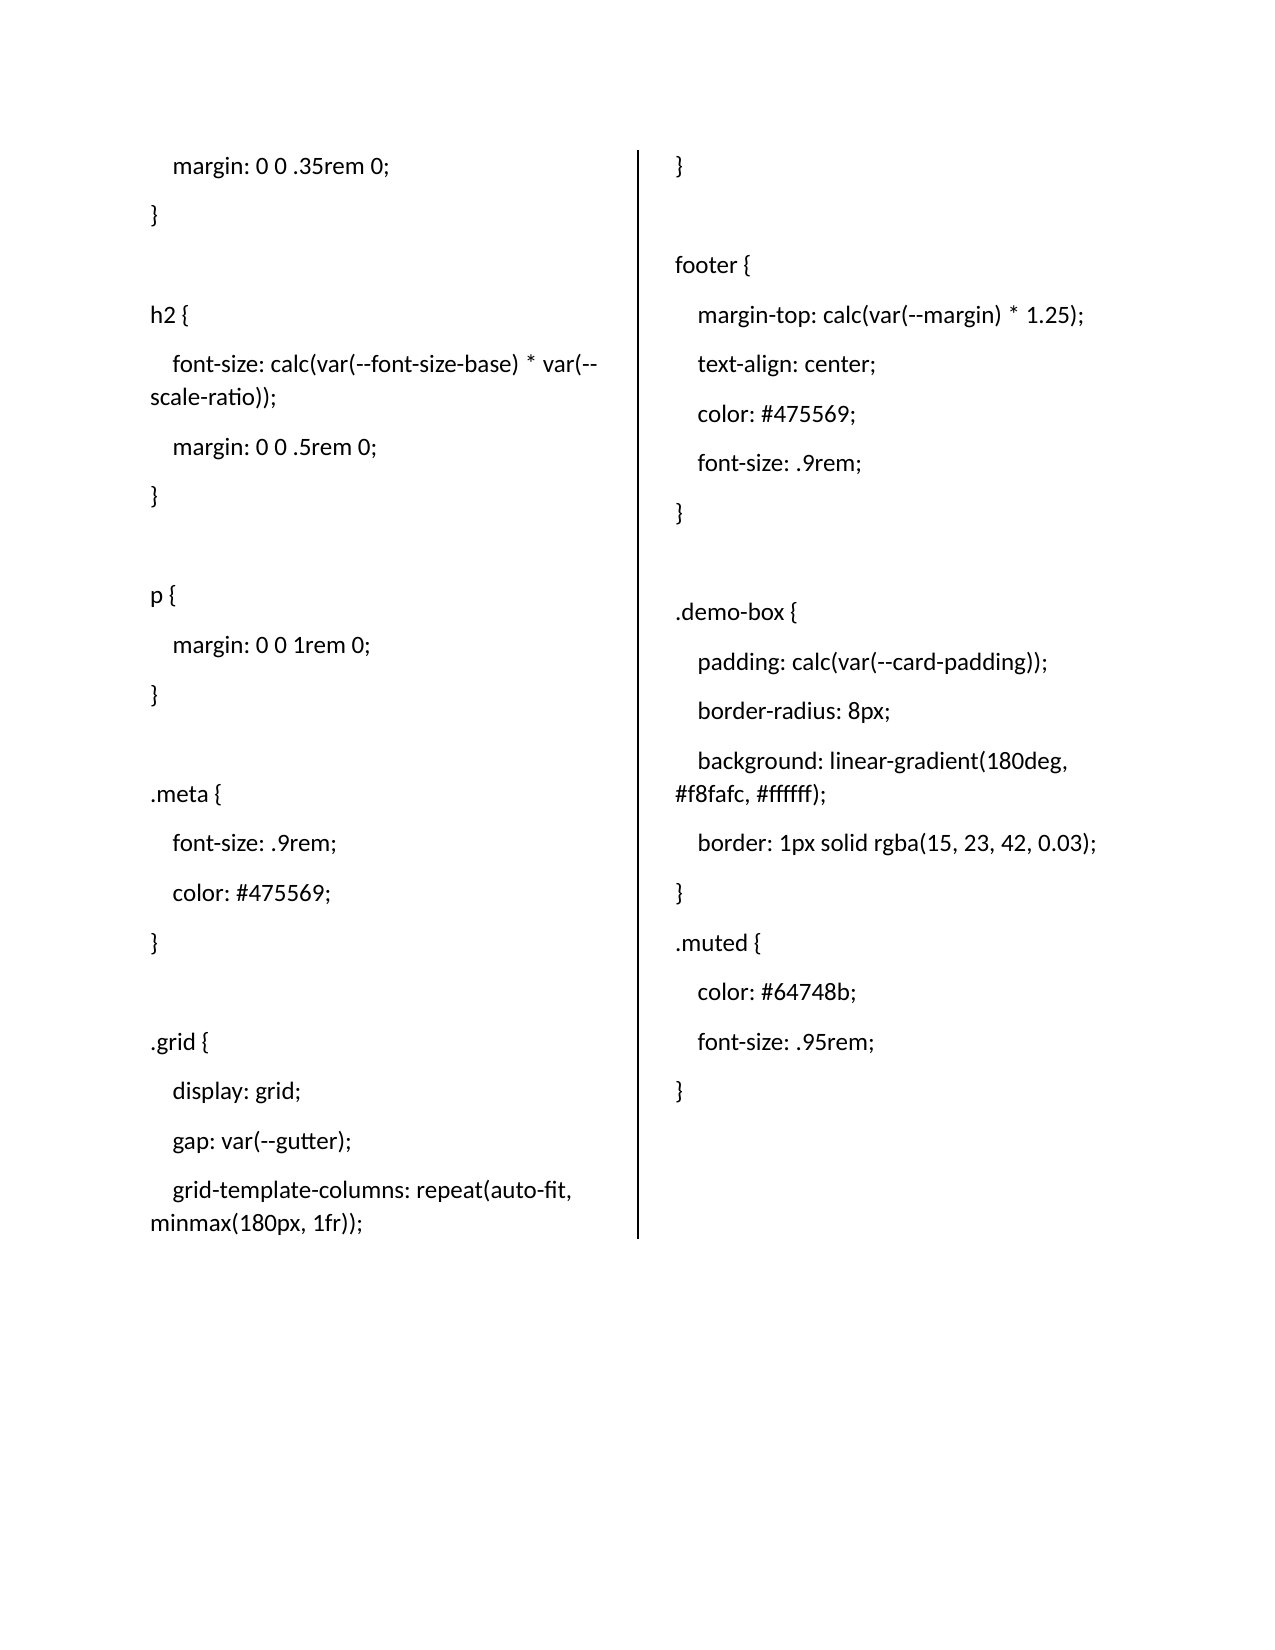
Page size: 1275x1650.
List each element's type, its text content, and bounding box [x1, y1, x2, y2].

text } [150, 927, 600, 957]
text margin: 0 0 .5rem 0; [150, 431, 600, 461]
text border: 1px solid rgba(15, 23, 42, 0.03); [675, 827, 1125, 858]
text } [675, 877, 1125, 908]
text color: #64748b; [675, 976, 1125, 1007]
text .demo-box { [675, 596, 1125, 627]
text .grid { [150, 1026, 600, 1056]
text font-size: calc(var(--font-size-base) * var(--scale-ratio)); [150, 348, 600, 412]
text font-size: .9rem; [675, 447, 1125, 478]
text text-align: center; [675, 348, 1125, 379]
text } [150, 480, 600, 511]
text } [675, 1075, 1125, 1106]
text } [150, 679, 600, 709]
text display: grid; [150, 1075, 600, 1106]
text } [675, 150, 1125, 181]
text } [675, 497, 1125, 528]
text padding: calc(var(--card-padding)); [675, 646, 1125, 676]
text .meta { [150, 778, 600, 808]
text .muted { [675, 927, 1125, 957]
text font-size: .9rem; [150, 827, 600, 858]
text p { [150, 579, 600, 610]
text grid-template-columns: repeat(auto-fit, minmax(180px, 1fr)); [150, 1174, 600, 1238]
text margin: 0 0 1rem 0; [150, 629, 600, 660]
text } [150, 199, 600, 230]
text footer { [675, 249, 1125, 280]
text color: #475569; [150, 877, 600, 908]
text margin: 0 0 .35rem 0; [150, 150, 600, 181]
text gap: var(--gutter); [150, 1125, 600, 1156]
text background: linear-gradient(180deg, #f8fafc, #ffffff); [675, 745, 1125, 808]
text font-size: .95rem; [675, 1026, 1125, 1056]
text margin-top: calc(var(--margin) * 1.25); [675, 299, 1125, 329]
text color: #475569; [675, 398, 1125, 428]
text border-radius: 8px; [675, 695, 1125, 726]
text h2 { [150, 299, 600, 329]
